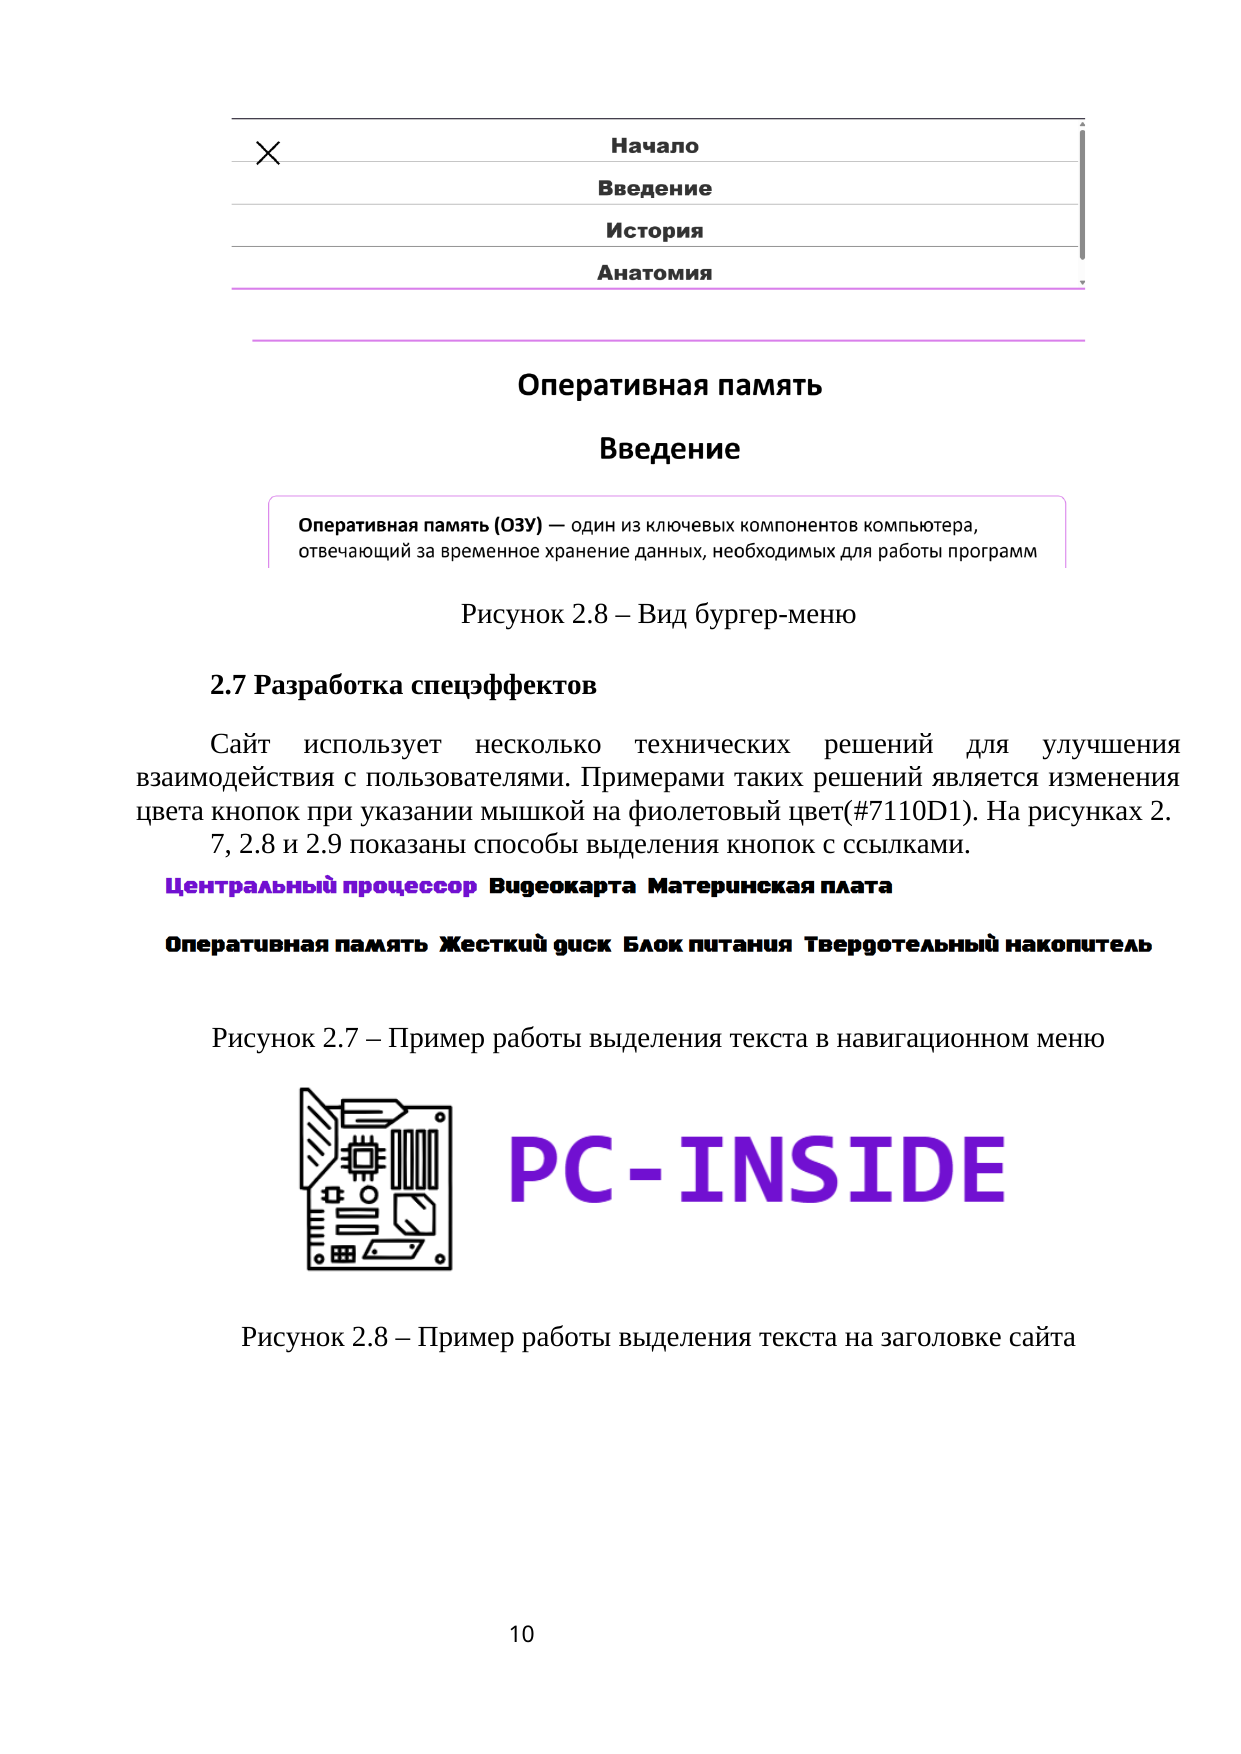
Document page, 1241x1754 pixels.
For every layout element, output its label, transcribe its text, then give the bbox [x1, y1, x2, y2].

text Сайт использует несколько технических решений для улучшения взаимодействия с пользователями. Примерами таких решений является изменения цвета кнопок при указании мышкой на фиолетовый цвет(#7110D1). На рисунках 2. [136, 726, 1181, 827]
text 2.7 Разработка спецэффектов [136, 667, 1181, 701]
text Рисунок 2.7 – Пример работы выделения текста в навигационном меню [136, 1020, 1181, 1054]
picture [283, 1083, 1034, 1290]
text Рисунок 2.8 – Вид бургер-меню [136, 596, 1181, 630]
text Рисунок 2.8 – Пример работы выделения текста на заголовке сайта [136, 1319, 1181, 1352]
picture [135, 860, 1180, 996]
picture [231, 118, 1086, 568]
